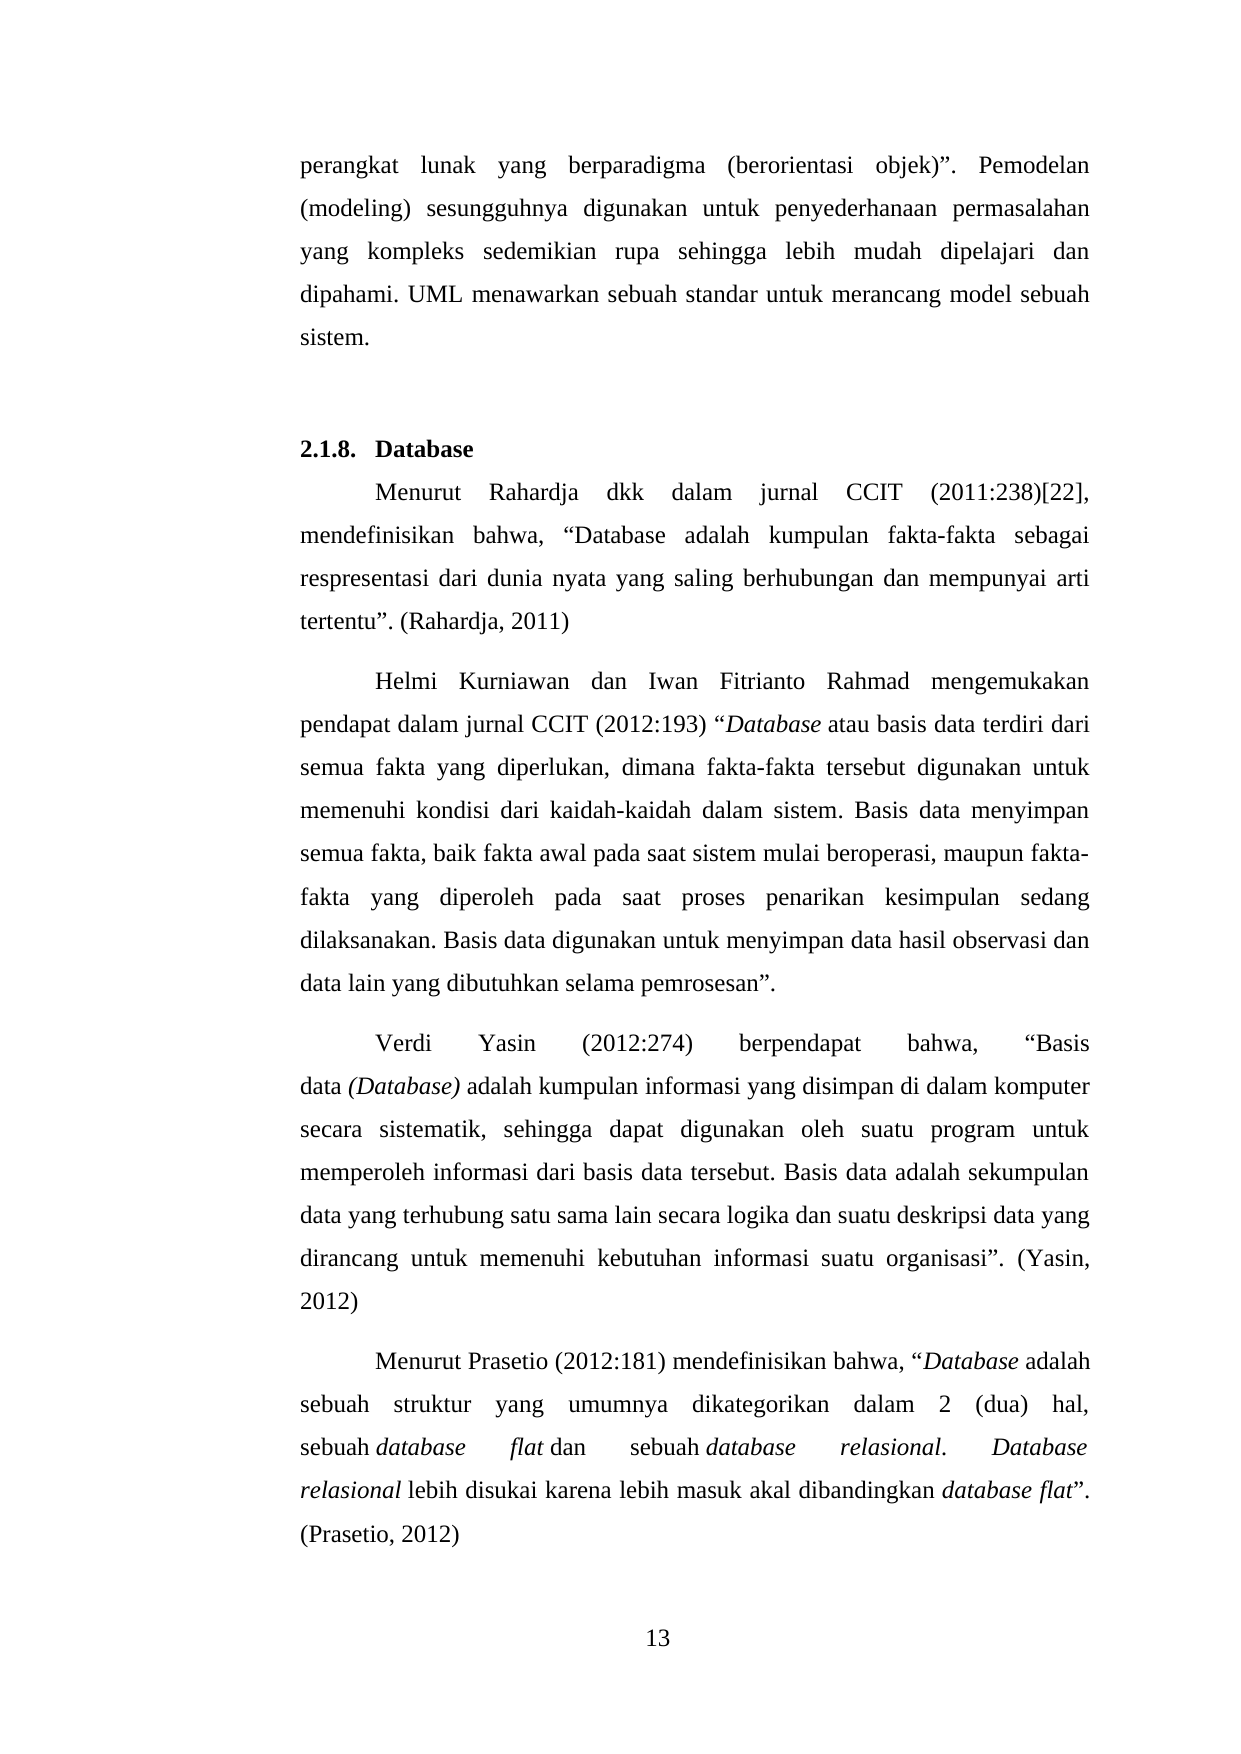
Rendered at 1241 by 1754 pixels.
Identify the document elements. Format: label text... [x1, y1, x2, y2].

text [300, 150, 1090, 351]
text Menurut Rahardja dkk dalam jurnal CCIT (2011:238)[22], mendefinisikan bahwa, “Database adalah kumpulan fakta-fakta sebagai respresentasi dari dunia nyata yang saling berhubungan dan mempunyai arti tertentu”. [300, 477, 1090, 635]
text Menurut Prasetio (2012:181) mendefinisikan bahwa, “Database adalah sebuah struktur yang umumnya dikategorikan dalam 2 (dua) hal, sebuah database flat dan sebuah database relasional. Database relasional lebih disukai karena lebih masuk akal dibandingkan database flat”. [300, 1346, 1090, 1547]
text Helmi Kurniawan dan Iwan Fitrianto Rahmad mengemukakan pendapat dalam jurnal CCIT (2012:193) “Database atau basis data terdiri dari semua fakta yang diperlukan, dimana fakta-fakta tersebut digunakan untuk memenuhi kondisi dari kaidah-kaidah dalam sistem. Basis data menyimpan semua fakta, baik fakta awal pada saat sistem mulai beroperasi, maupun fakta-fakta yang diperoleh pada saat proses penarikan kesimpulan sedang dilaksanakan. Basis data digunakan untuk menyimpan data hasil observasi dan data lain yang dibutuhkan selama pemrosesan”. [300, 666, 1090, 997]
text Verdi Yasin (2012:274) berpendapat bahwa, “Basis data (Database) adalah kumpulan informasi yang disimpan di dalam komputer secara sistematik, sehingga dapat digunakan oleh suatu program untuk memperoleh informasi dari basis data tersebut. Basis data adalah sekumpulan data yang terhubung satu sama lain secara logika dan suatu deskripsi data yang dirancang untuk memenuhi kebutuhan informasi suatu organisasi”. [300, 1028, 1090, 1315]
subtitle Database [300, 434, 1090, 462]
